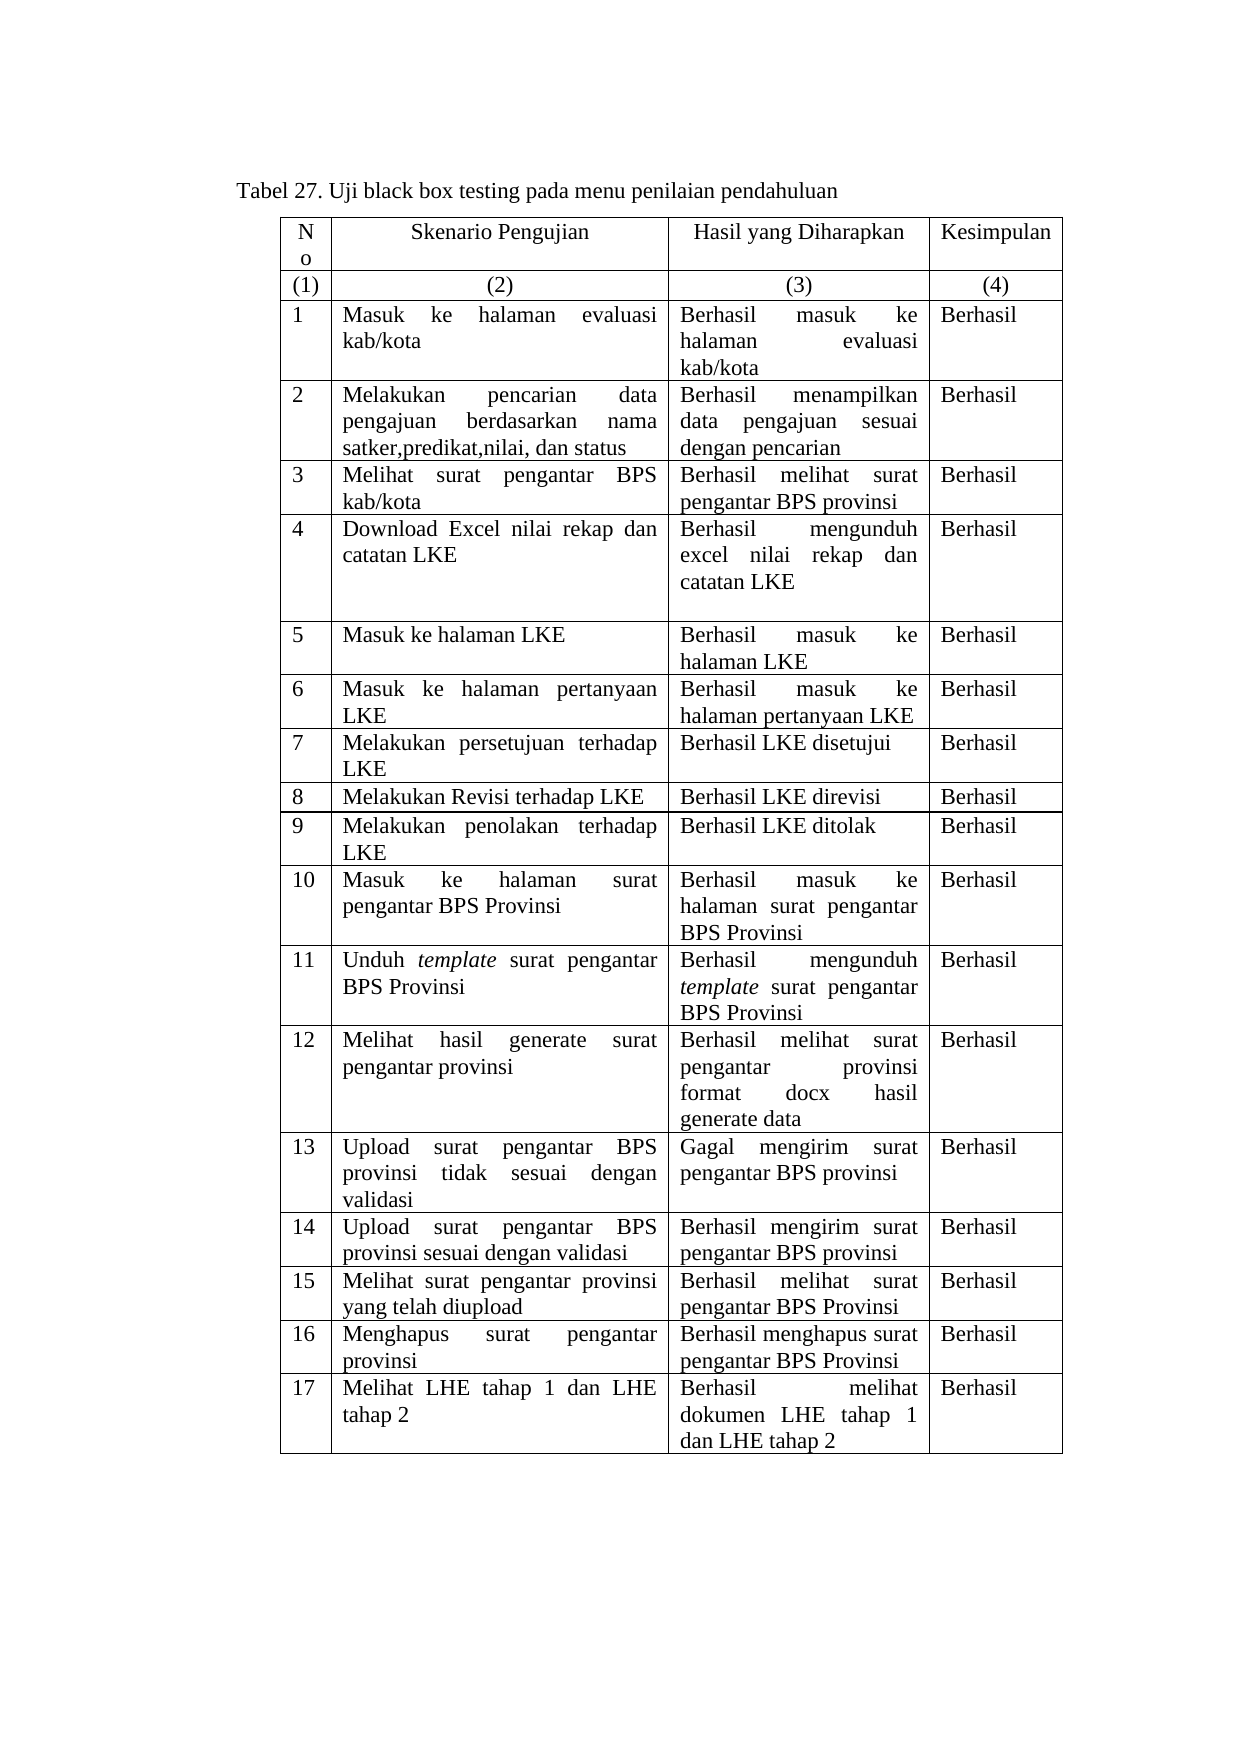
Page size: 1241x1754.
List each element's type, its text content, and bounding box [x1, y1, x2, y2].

table_cell Berhasil [930, 813, 1062, 865]
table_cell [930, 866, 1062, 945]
table_cell Masuk ke halaman surat pengantar BPS Provinsi [332, 866, 668, 945]
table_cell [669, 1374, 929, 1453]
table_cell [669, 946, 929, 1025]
table_cell Berhasil menampilkan data pengajuan sesuai dengan pencarian [669, 381, 929, 460]
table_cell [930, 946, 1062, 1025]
table_cell (2) [332, 271, 668, 300]
text Tabel 27. Uji black box testing pada menu penilaian pendahuluan [236, 177, 1063, 203]
table_cell Berhasil LKE ditolak [669, 813, 929, 865]
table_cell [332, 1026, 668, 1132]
table_cell Melakukan penolakan terhadap LKE [332, 813, 668, 865]
table_cell (3) [669, 271, 929, 300]
table_cell 10 [281, 866, 331, 945]
table_header No [281, 218, 331, 270]
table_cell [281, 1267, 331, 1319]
table_cell Berhasil masuk ke halaman LKE [669, 622, 929, 674]
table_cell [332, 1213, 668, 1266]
table_cell 2 [281, 381, 331, 460]
table_cell Berhasil masuk ke halaman surat pengantar BPS Provinsi [669, 866, 929, 945]
table_cell 9 [281, 813, 331, 865]
table_cell 5 [281, 622, 331, 674]
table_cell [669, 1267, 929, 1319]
table_cell Berhasil melihat surat pengantar BPS provinsi [669, 461, 929, 514]
table_cell (4) [930, 271, 1062, 300]
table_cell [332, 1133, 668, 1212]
table_cell 4 [281, 515, 331, 621]
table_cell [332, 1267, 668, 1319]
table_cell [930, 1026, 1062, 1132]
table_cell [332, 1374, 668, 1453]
table_header Kesimpulan [930, 218, 1062, 270]
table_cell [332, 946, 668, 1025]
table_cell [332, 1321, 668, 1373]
table_cell Melakukan Revisi terhadap LKE [332, 783, 668, 811]
table_cell Masuk ke halaman LKE [332, 622, 668, 674]
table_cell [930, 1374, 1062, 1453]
table_cell Berhasil masuk ke halaman evaluasi kab/kota [669, 301, 929, 380]
table_cell Berhasil [930, 783, 1062, 811]
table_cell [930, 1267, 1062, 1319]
table_cell 8 [281, 783, 331, 811]
table_header Skenario Pengujian [332, 218, 668, 270]
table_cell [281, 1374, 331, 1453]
table_cell 6 [281, 675, 331, 728]
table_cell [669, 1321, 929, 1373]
table_cell Berhasil LKE direvisi [669, 783, 929, 811]
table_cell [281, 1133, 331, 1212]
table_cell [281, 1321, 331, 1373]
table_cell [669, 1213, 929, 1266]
table_cell Berhasil [930, 622, 1062, 674]
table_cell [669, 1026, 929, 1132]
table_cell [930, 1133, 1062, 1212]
table_cell Berhasil [930, 729, 1062, 782]
table_cell Melakukan pencarian data pengajuan berdasarkan nama satker,predikat,nilai, dan status [332, 381, 668, 460]
table_cell Berhasil [930, 381, 1062, 460]
table_cell Masuk ke halaman pertanyaan LKE [332, 675, 668, 728]
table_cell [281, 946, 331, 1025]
table_cell Berhasil [930, 515, 1062, 621]
table_cell 1 [281, 301, 331, 380]
table_cell Masuk ke halaman evaluasi kab/kota [332, 301, 668, 380]
table_cell Berhasil [930, 461, 1062, 514]
table_cell Berhasil [930, 675, 1062, 728]
table_header Hasil yang Diharapkan [669, 218, 929, 270]
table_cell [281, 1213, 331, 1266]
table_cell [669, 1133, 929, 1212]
table_cell Melakukan persetujuan terhadap LKE [332, 729, 668, 782]
table_cell 7 [281, 729, 331, 782]
table_cell Berhasil mengunduh excel nilai rekap dan catatan LKE [669, 515, 929, 621]
table_cell Download Excel nilai rekap dan catatan LKE [332, 515, 668, 621]
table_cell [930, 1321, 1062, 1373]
table_cell Melihat surat pengantar BPS kab/kota [332, 461, 668, 514]
table_cell Berhasil LKE disetujui [669, 729, 929, 782]
table_cell 3 [281, 461, 331, 514]
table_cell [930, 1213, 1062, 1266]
table_cell Berhasil masuk ke halaman pertanyaan LKE [669, 675, 929, 728]
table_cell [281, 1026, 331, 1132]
table_cell (1) [281, 271, 331, 300]
table_cell Berhasil [930, 301, 1062, 380]
